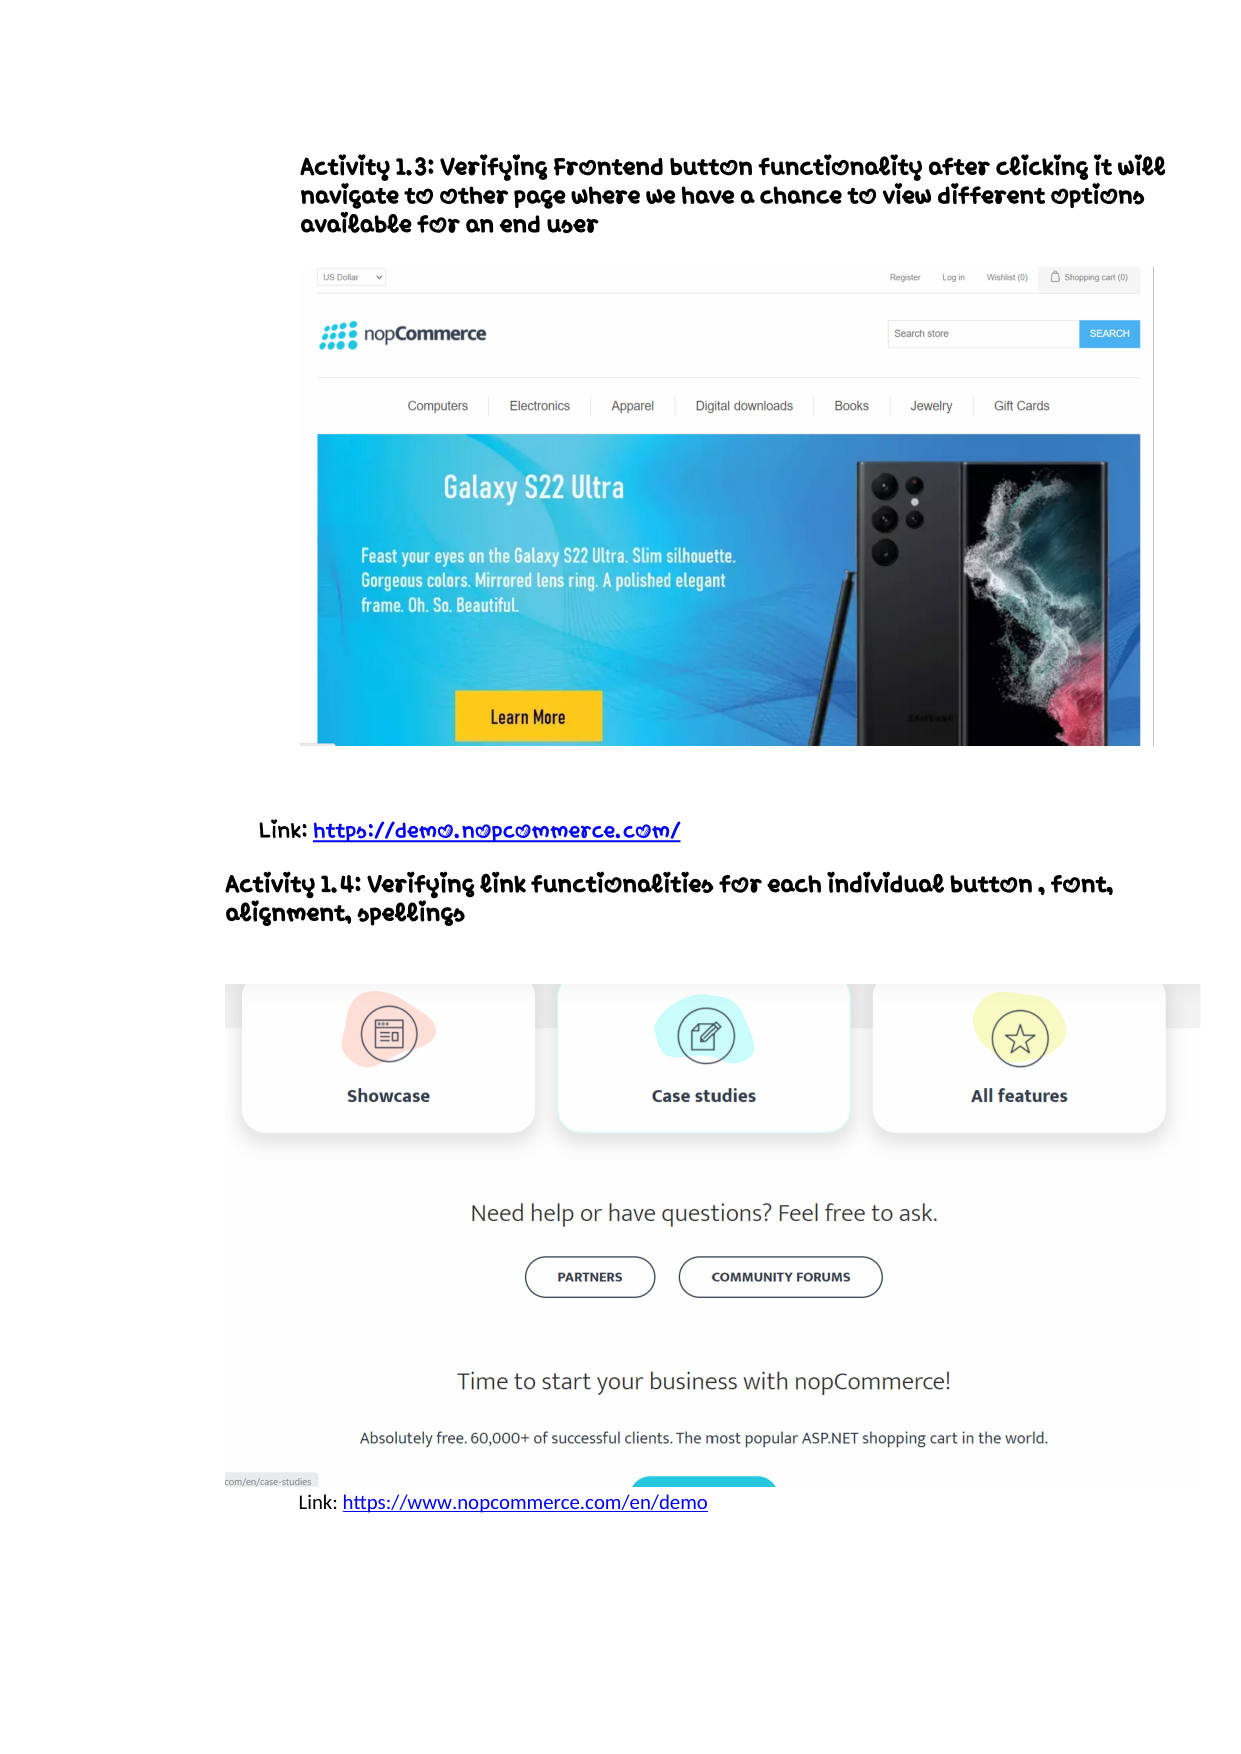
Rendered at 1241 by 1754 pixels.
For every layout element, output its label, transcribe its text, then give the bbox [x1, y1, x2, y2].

picture [224, 819, 1201, 1487]
text Link: https://www.nopcommerce.com/en/demo [298, 1489, 1155, 1515]
picture [299, 153, 1166, 746]
